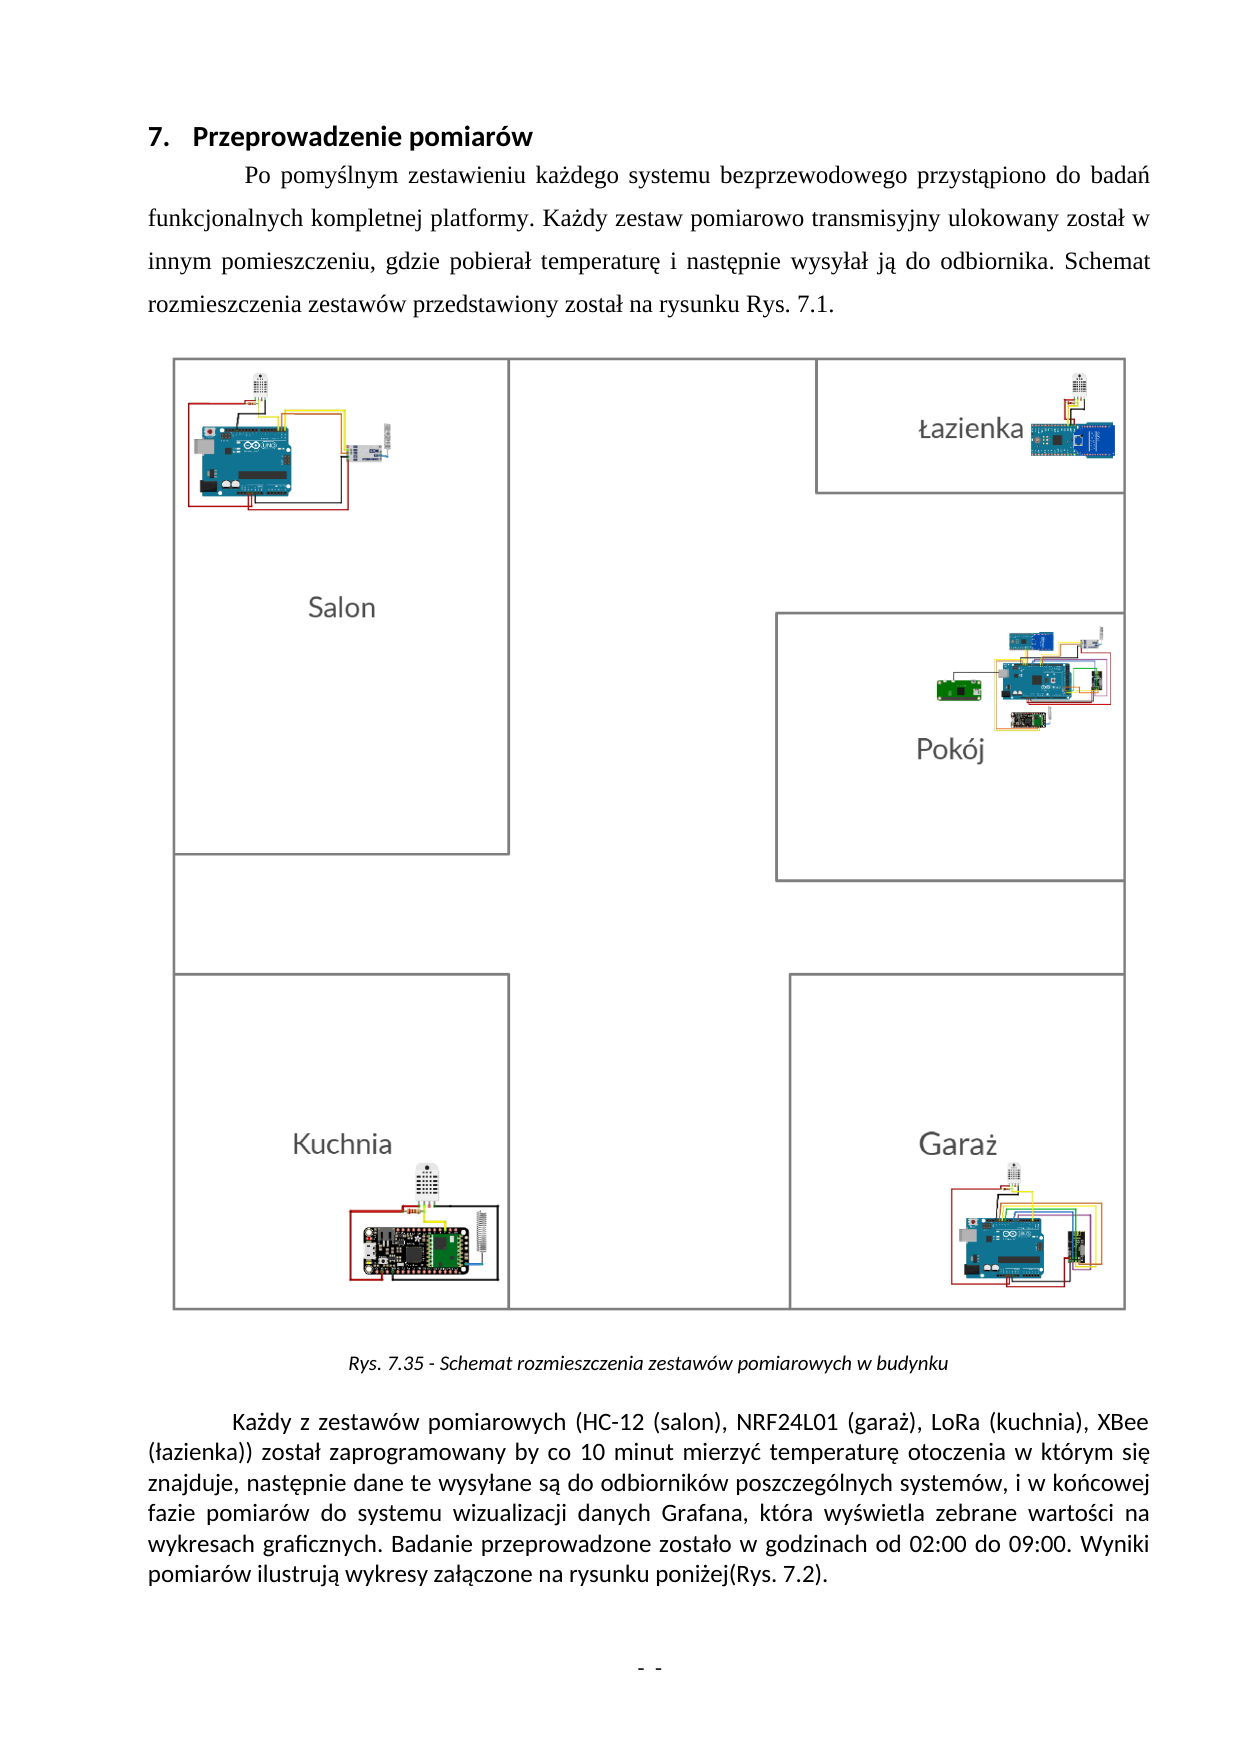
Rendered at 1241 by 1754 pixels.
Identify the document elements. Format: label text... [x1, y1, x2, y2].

picture [147, 332, 1151, 1336]
text Po pomyślnym zestawieniu każdego systemu bezprzewodowego przystąpiono do badań funkcjonalnych kompletnej platformy. Każdy zestaw pomiarowo transmisyjny ulokowany został w innym pomieszczeniu, gdzie pobierał temperaturę i następnie wysyłał ją do odbiornika. Schemat rozmieszczenia zestawów przedstawiony został na rysunku Rys. 7.1. [148, 160, 1152, 318]
text Każdy z zestawów pomiarowych (HC-12 (salon), NRF24L01 (garaż), LoRa (kuchnia), XBee (łazienka)) został zaprogramowany by co 10 minut mierzyć temperaturę otoczenia w którym się znajduje, następnie dane te wysyłane są do odbiorników poszczególnych systemów, i w końcowej fazie pomiarów do systemu wizualizacji danych Grafana, która wyświetla zebrane wartości na wykresach graficznych. Badanie przeprowadzone zostało w godzinach od 02:00 do 09:00. Wyniki pomiarów ilustrują wykresy załączone na rysunku poniżej(Rys. 7.2). [148, 1406, 1152, 1589]
subtitle Przeprowadzenie pomiarów [148, 118, 1152, 154]
